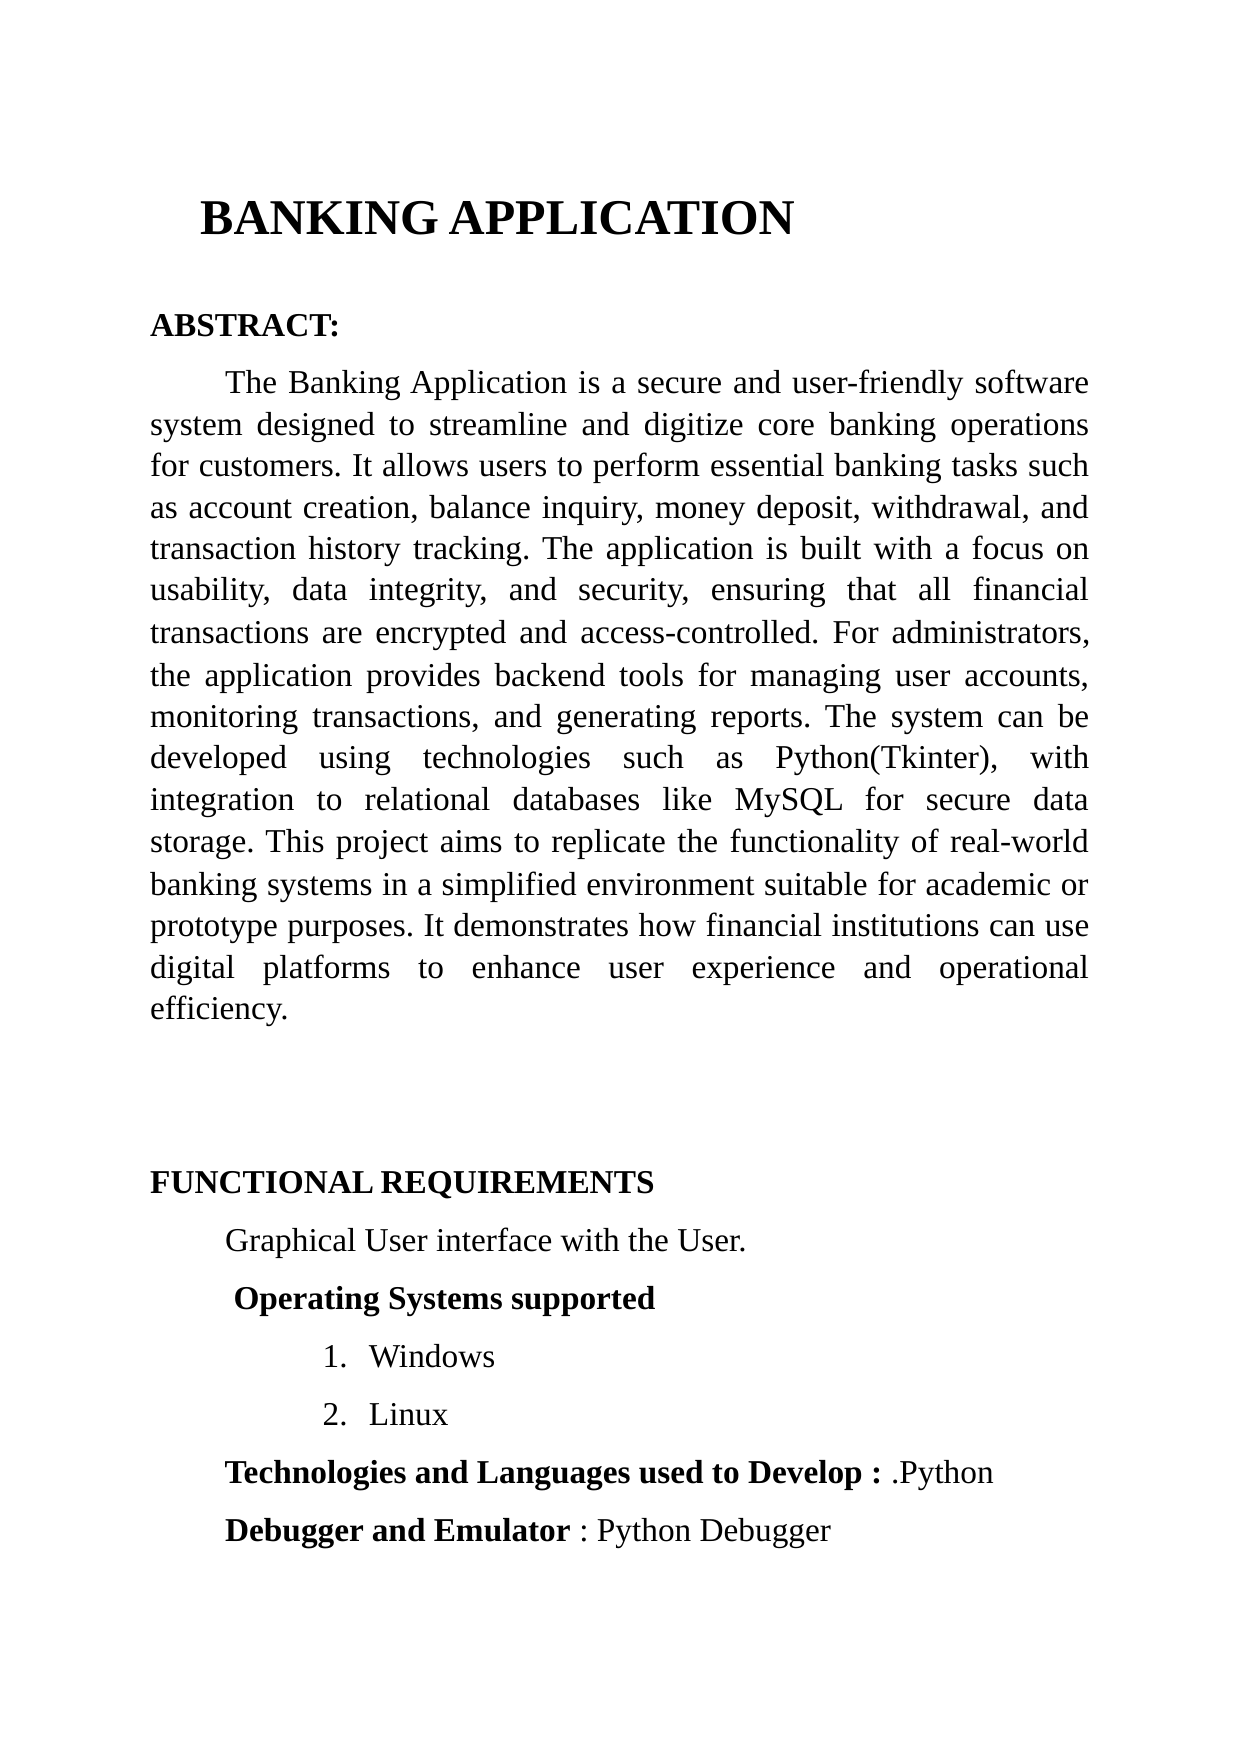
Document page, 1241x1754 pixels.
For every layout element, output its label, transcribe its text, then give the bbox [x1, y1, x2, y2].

text Graphical User interface with the User. [150, 1220, 1090, 1259]
subtitle BANKING APPLICATION [150, 187, 1090, 245]
text Debugger and Emulator : Python Debugger [150, 1511, 1090, 1549]
text Operating Systems supported [150, 1278, 1090, 1317]
text The Banking Application is a secure and user-friendly software system designed to streamline and digitize core banking operations for customers. It allows users to perform essential banking tasks such as account creation, balance inquiry, money deposit, withdrawal, and transaction history tracking. The application is built with a focus on usability, data integrity, and security, ensuring that all financial transactions are encrypted and access-controlled. For administrators, the application provides backend tools for managing user accounts, monitoring transactions, and generating reports. The system can be developed using technologies such as Python(Tkinter), with integration to relational databases like MySQL for secure data storage. This project aims to replicate the functionality of real-world banking systems in a simplified environment suitable for academic or prototype purposes. It demonstrates how financial institutions can use digital platforms to enhance user experience and operational efficiency. [150, 363, 1090, 1027]
text Technologies and Languages used to Develop : .Python [150, 1452, 1090, 1491]
list Linux [322, 1394, 1090, 1433]
text ABSTRACT: [150, 305, 1090, 343]
list Windows [322, 1336, 1090, 1375]
text FUNCTIONAL REQUIREMENTS [150, 1162, 1090, 1201]
